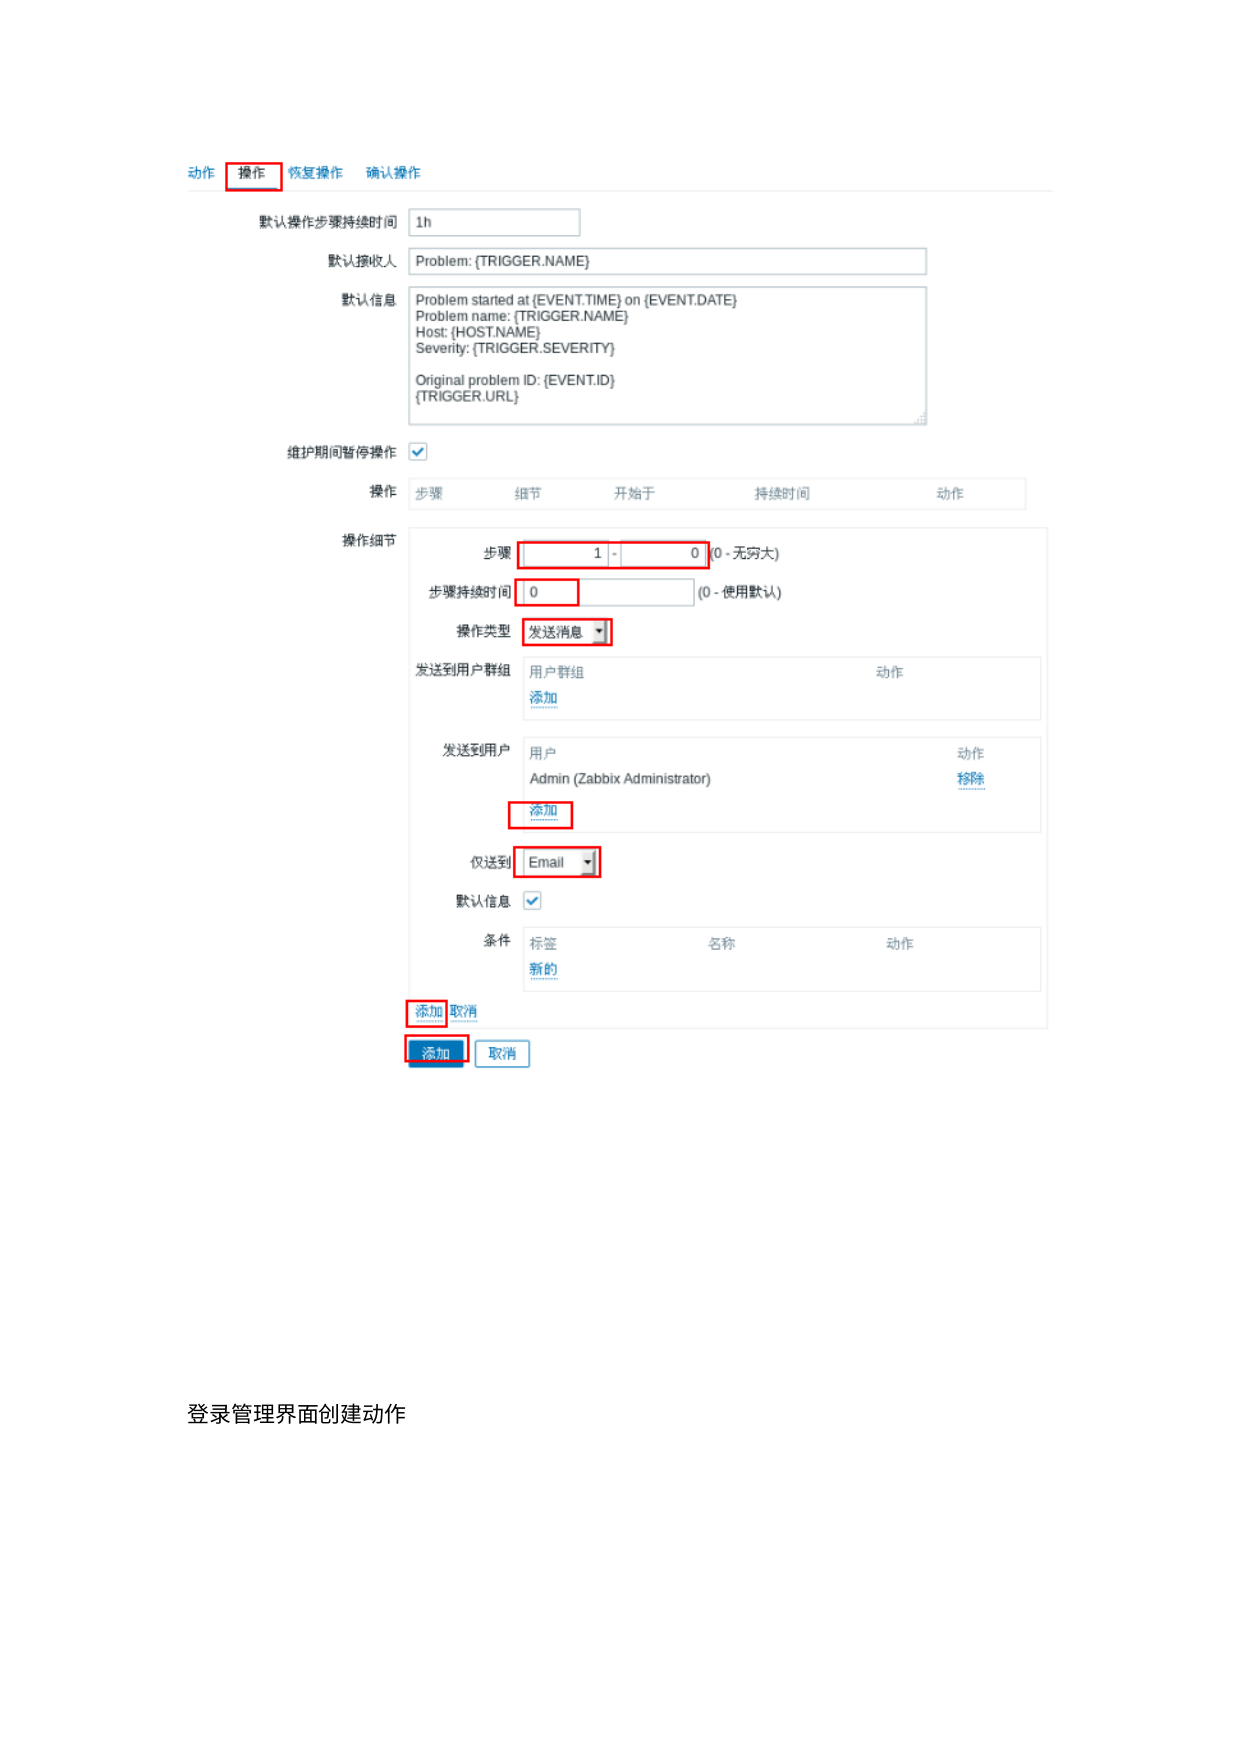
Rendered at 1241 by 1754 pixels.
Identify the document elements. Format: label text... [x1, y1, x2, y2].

text 登录管理界面创建动作 [187, 1397, 1053, 1429]
picture [187, 162, 1053, 1069]
